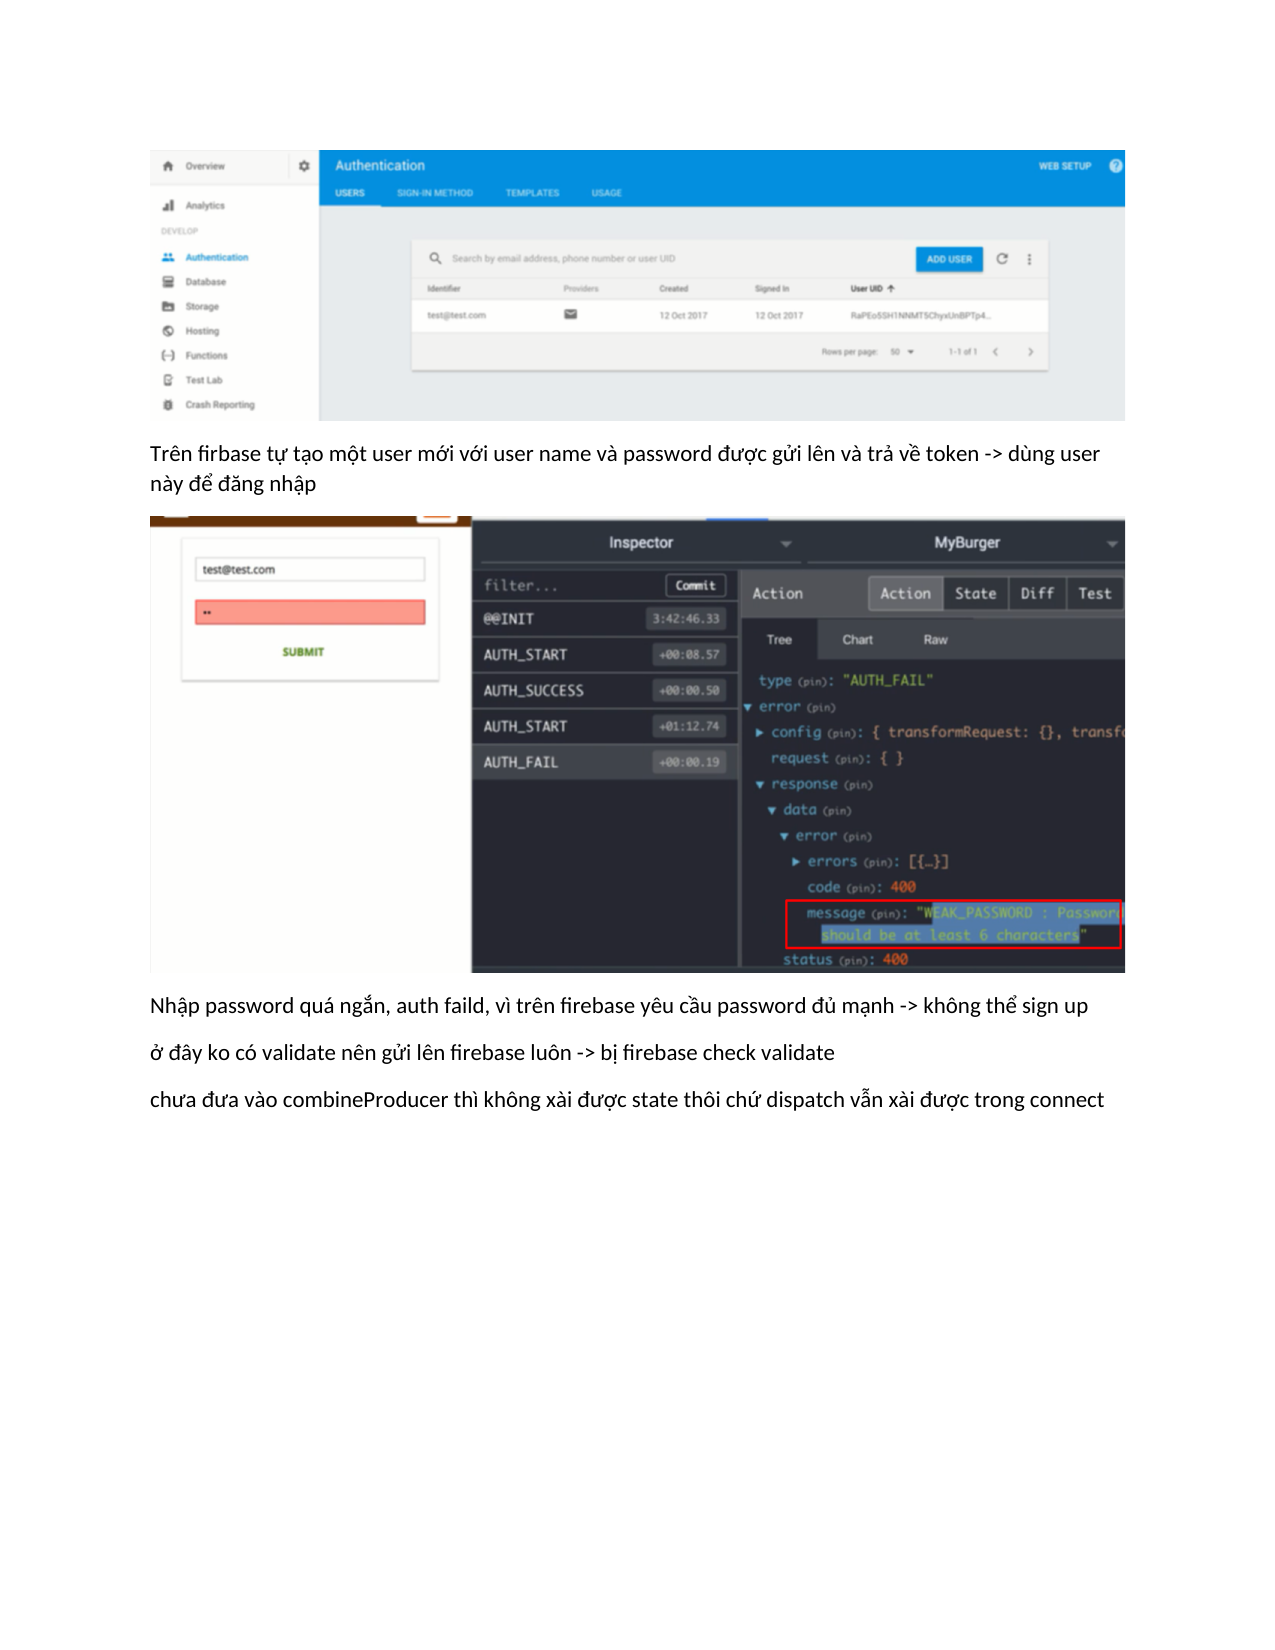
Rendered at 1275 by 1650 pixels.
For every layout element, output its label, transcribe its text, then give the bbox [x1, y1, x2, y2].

picture [150, 516, 1125, 973]
text ở đây ko có validate nên gửi lên firebase luôn -> bị firebase check validate [150, 1038, 1125, 1066]
text Nhập password quá ngắn, auth faild, vì trên firebase yêu cầu password đủ mạnh -> không thể sign up [150, 991, 1125, 1019]
text Trên firbase tự tạo một user mới với user name và password được gửi lên và trả về token -> dùng user này để đăng nhập [150, 439, 1125, 497]
picture [150, 150, 1125, 421]
text chưa đưa vào combineProducer thì không xài được state thôi chứ dispatch vẫn xài được trong connect [150, 1085, 1125, 1113]
